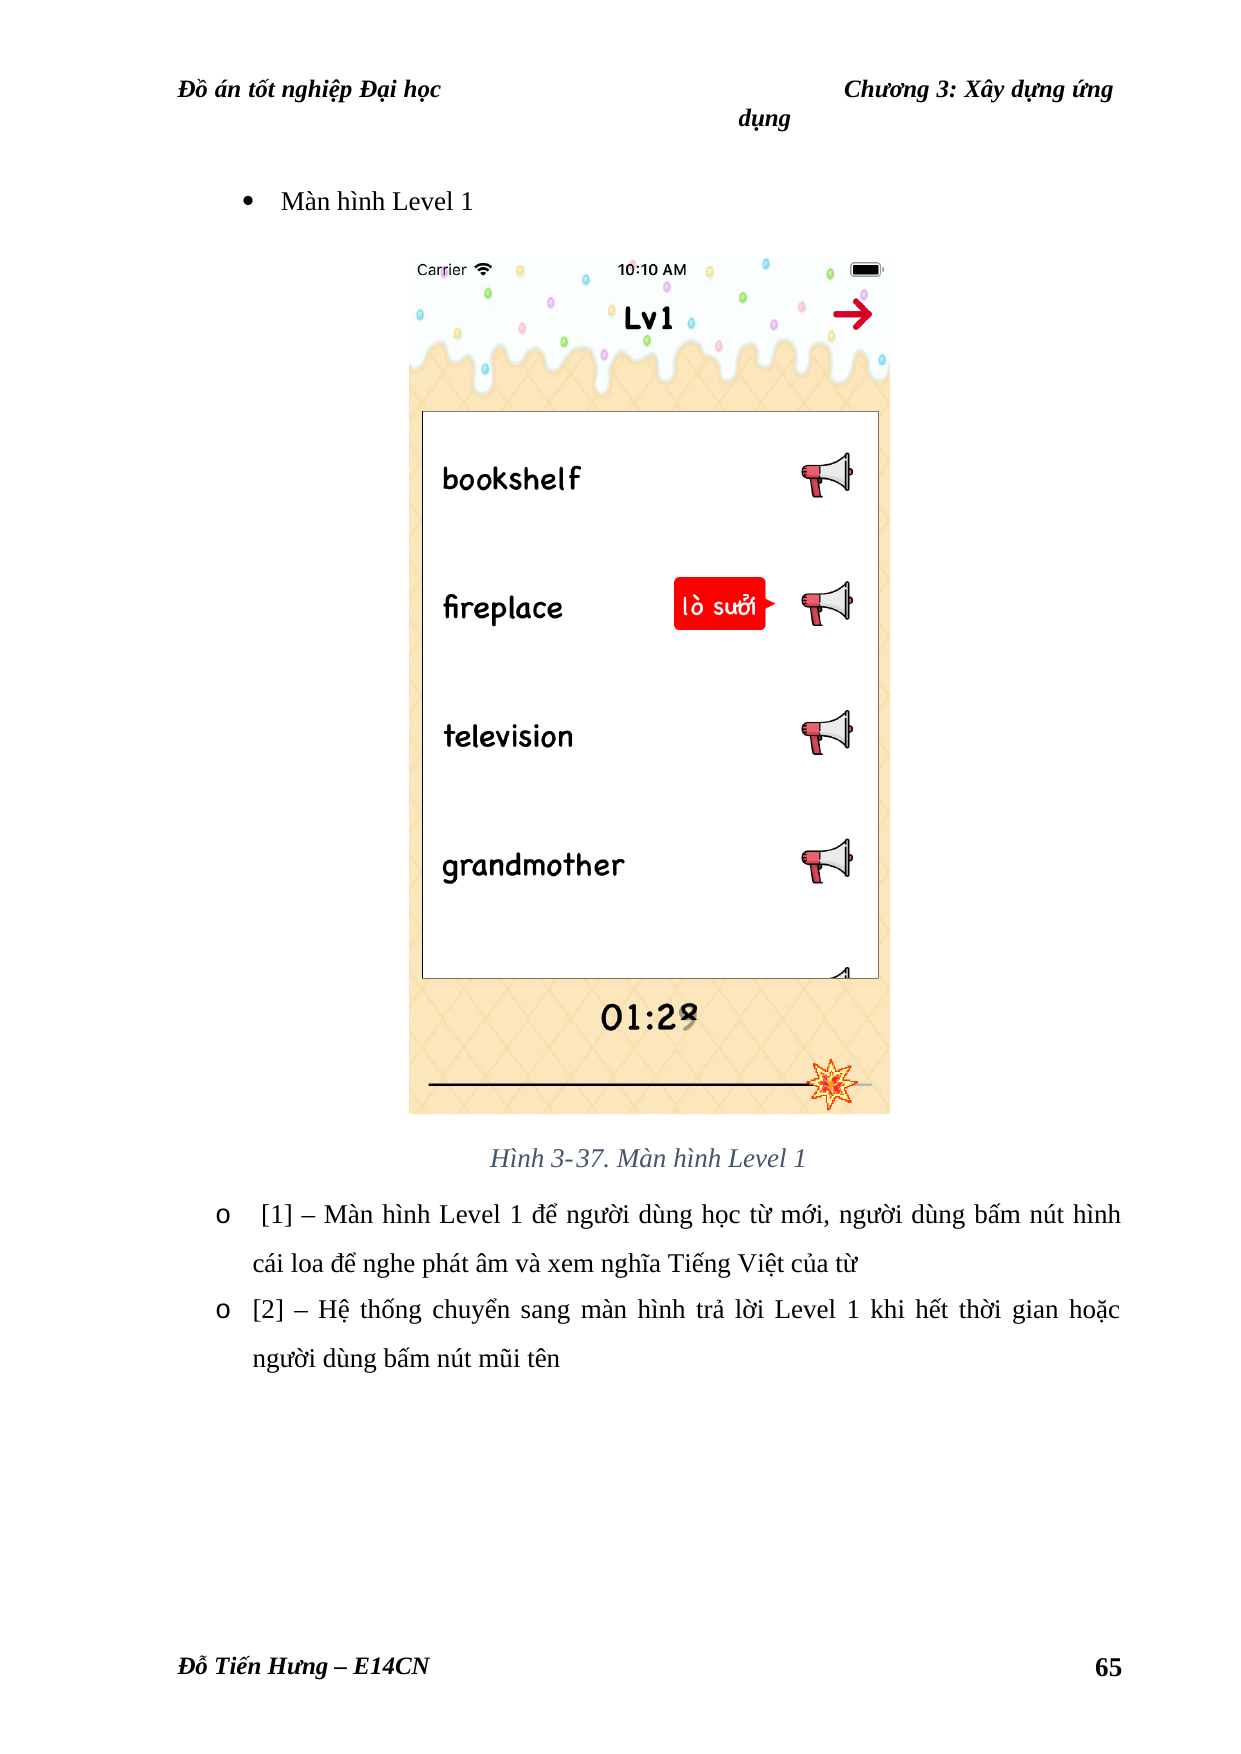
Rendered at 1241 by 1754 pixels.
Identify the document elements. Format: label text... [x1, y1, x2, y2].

picture [409, 257, 891, 1114]
list [2] – Hệ thống chuyển sang màn hình trả lời Level 1 khi hết thời gian hoặc người dùng bấm nút mũi tên [215, 1293, 1122, 1374]
list [1] – Màn hình Level 1 để người dùng học từ mới, người dùng bấm nút hình cái loa để nghe phát âm và xem nghĩa Tiếng Việt của từ [215, 1198, 1122, 1278]
list Màn hình Level 1 [243, 185, 1122, 216]
